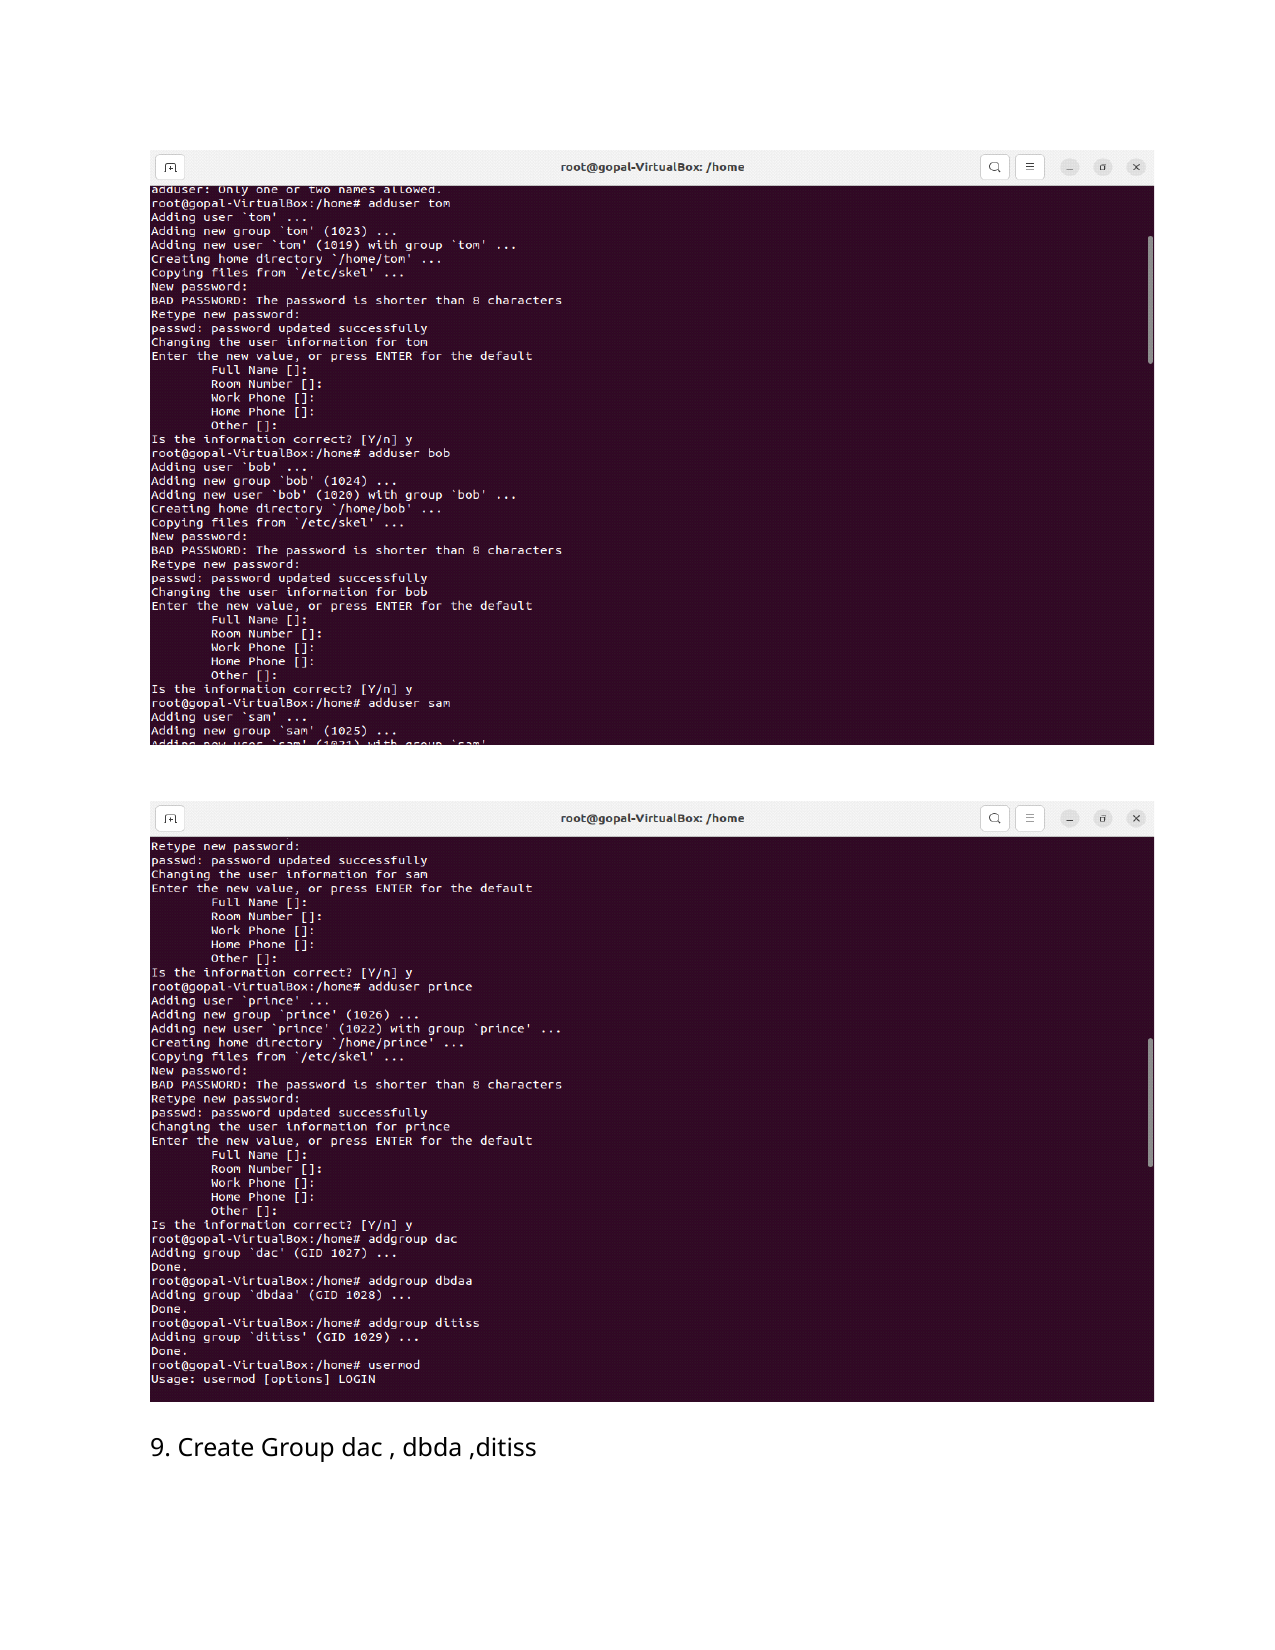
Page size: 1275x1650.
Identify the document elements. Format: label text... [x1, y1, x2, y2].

picture [150, 150, 1155, 745]
text 9. Create Group dac , dbda ,ditiss [150, 1430, 1125, 1464]
picture [150, 800, 1155, 1402]
